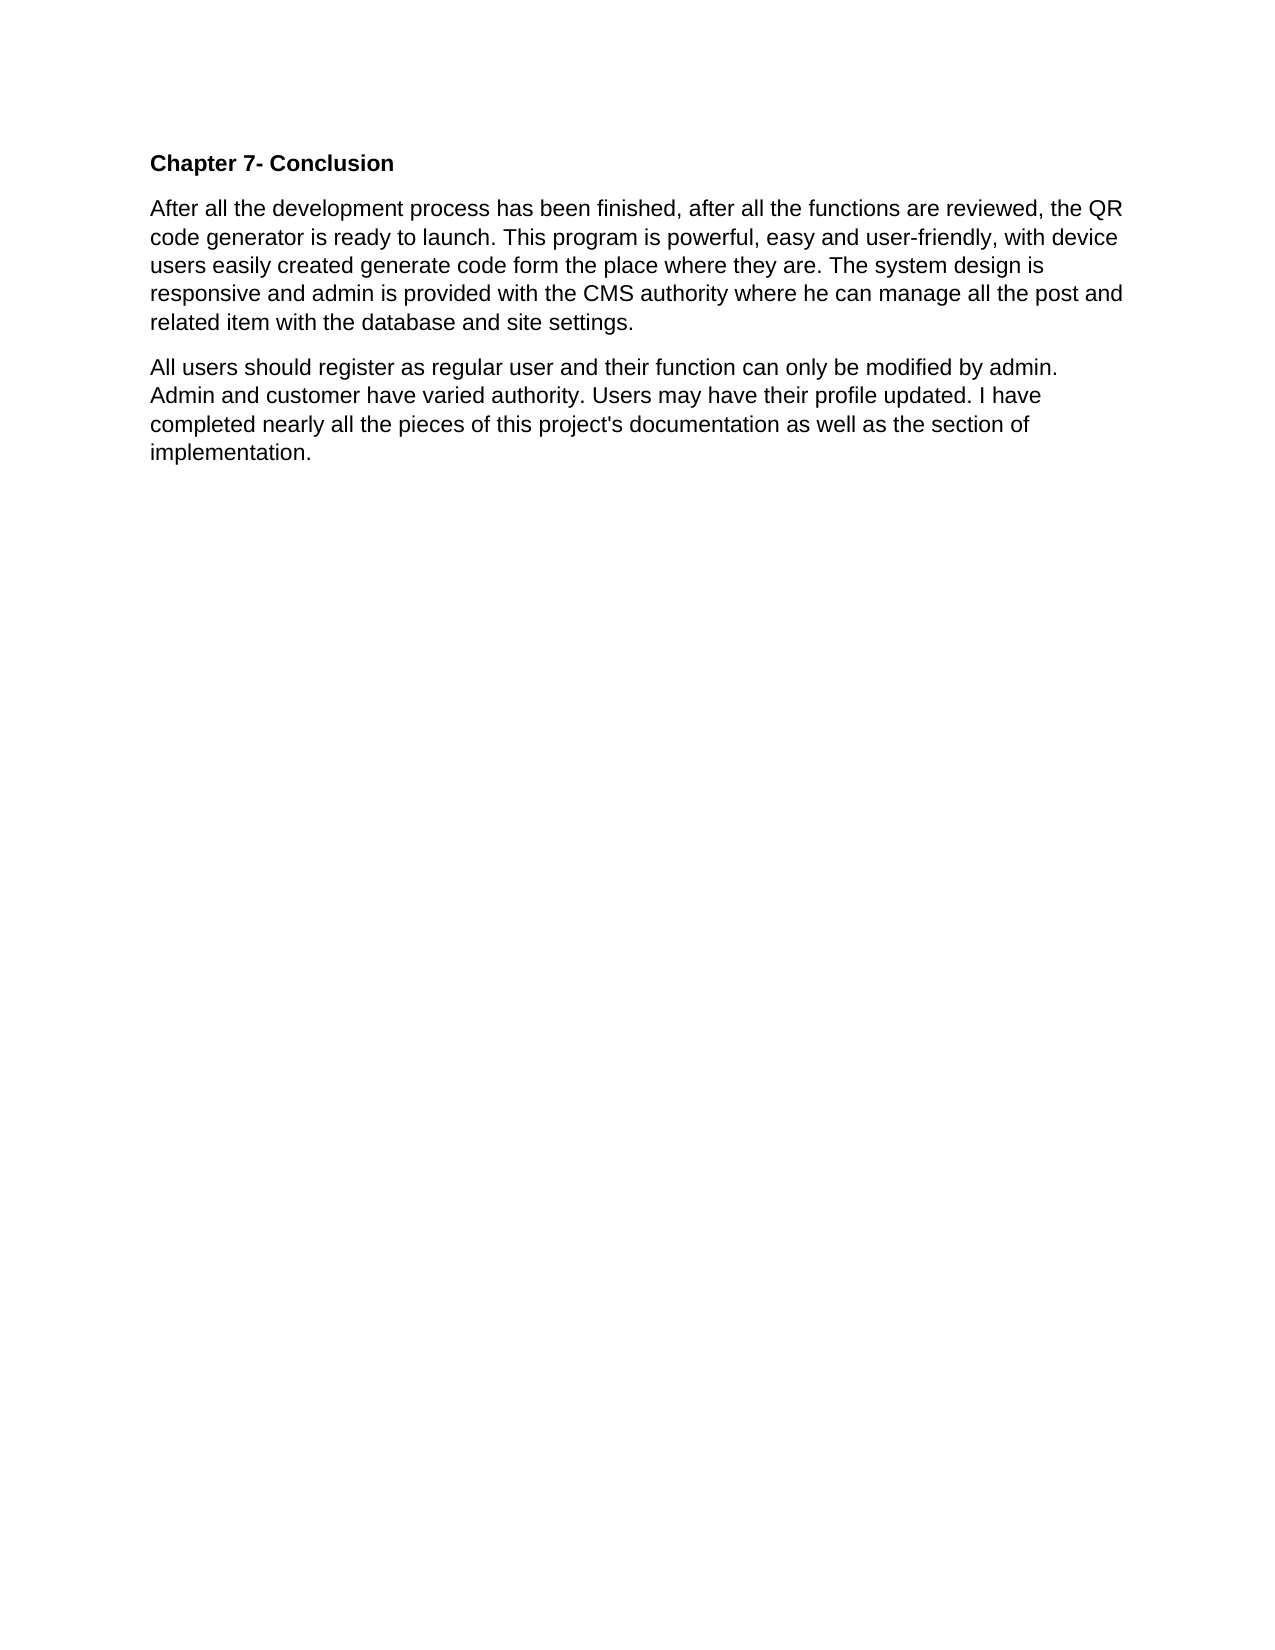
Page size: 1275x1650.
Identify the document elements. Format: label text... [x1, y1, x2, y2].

text After all the development process has been finished, after all the functions are reviewed, the QR code generator is ready to launch. This program is powerful, easy and user-friendly, with device users easily created generate code form the place where they are. The system design is responsive and admin is provided with the CMS authority where he can manage all the post and related item with the database and site settings. [150, 195, 1125, 335]
text Chapter 7- Conclusion [150, 150, 1125, 176]
text All users should register as regular user and their function can only be modified by admin. Admin and customer have varied authority. Users may have their profile updated. I have completed nearly all the pieces of this project's documentation as well as the section of implementation. [150, 354, 1125, 466]
